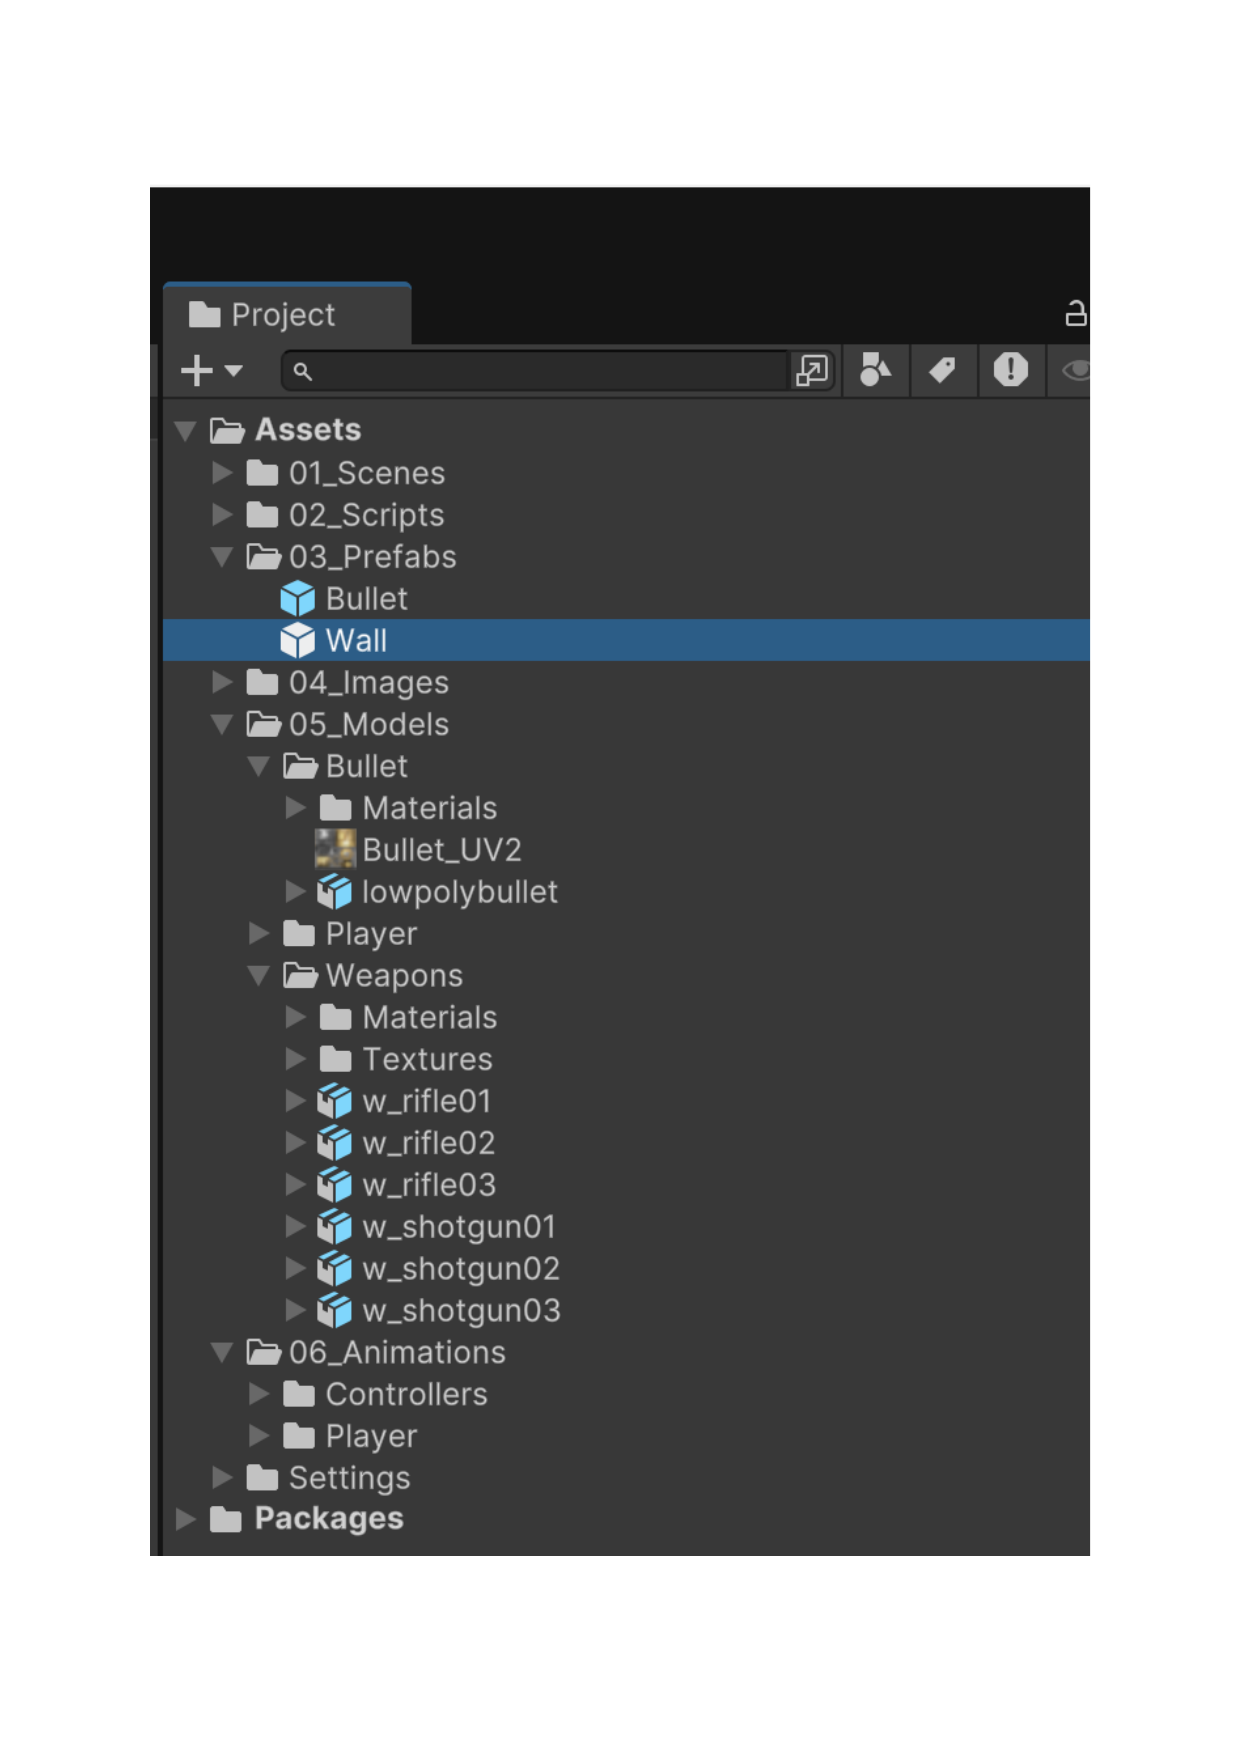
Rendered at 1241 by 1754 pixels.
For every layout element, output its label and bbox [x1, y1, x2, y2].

picture [150, 177, 1091, 1556]
